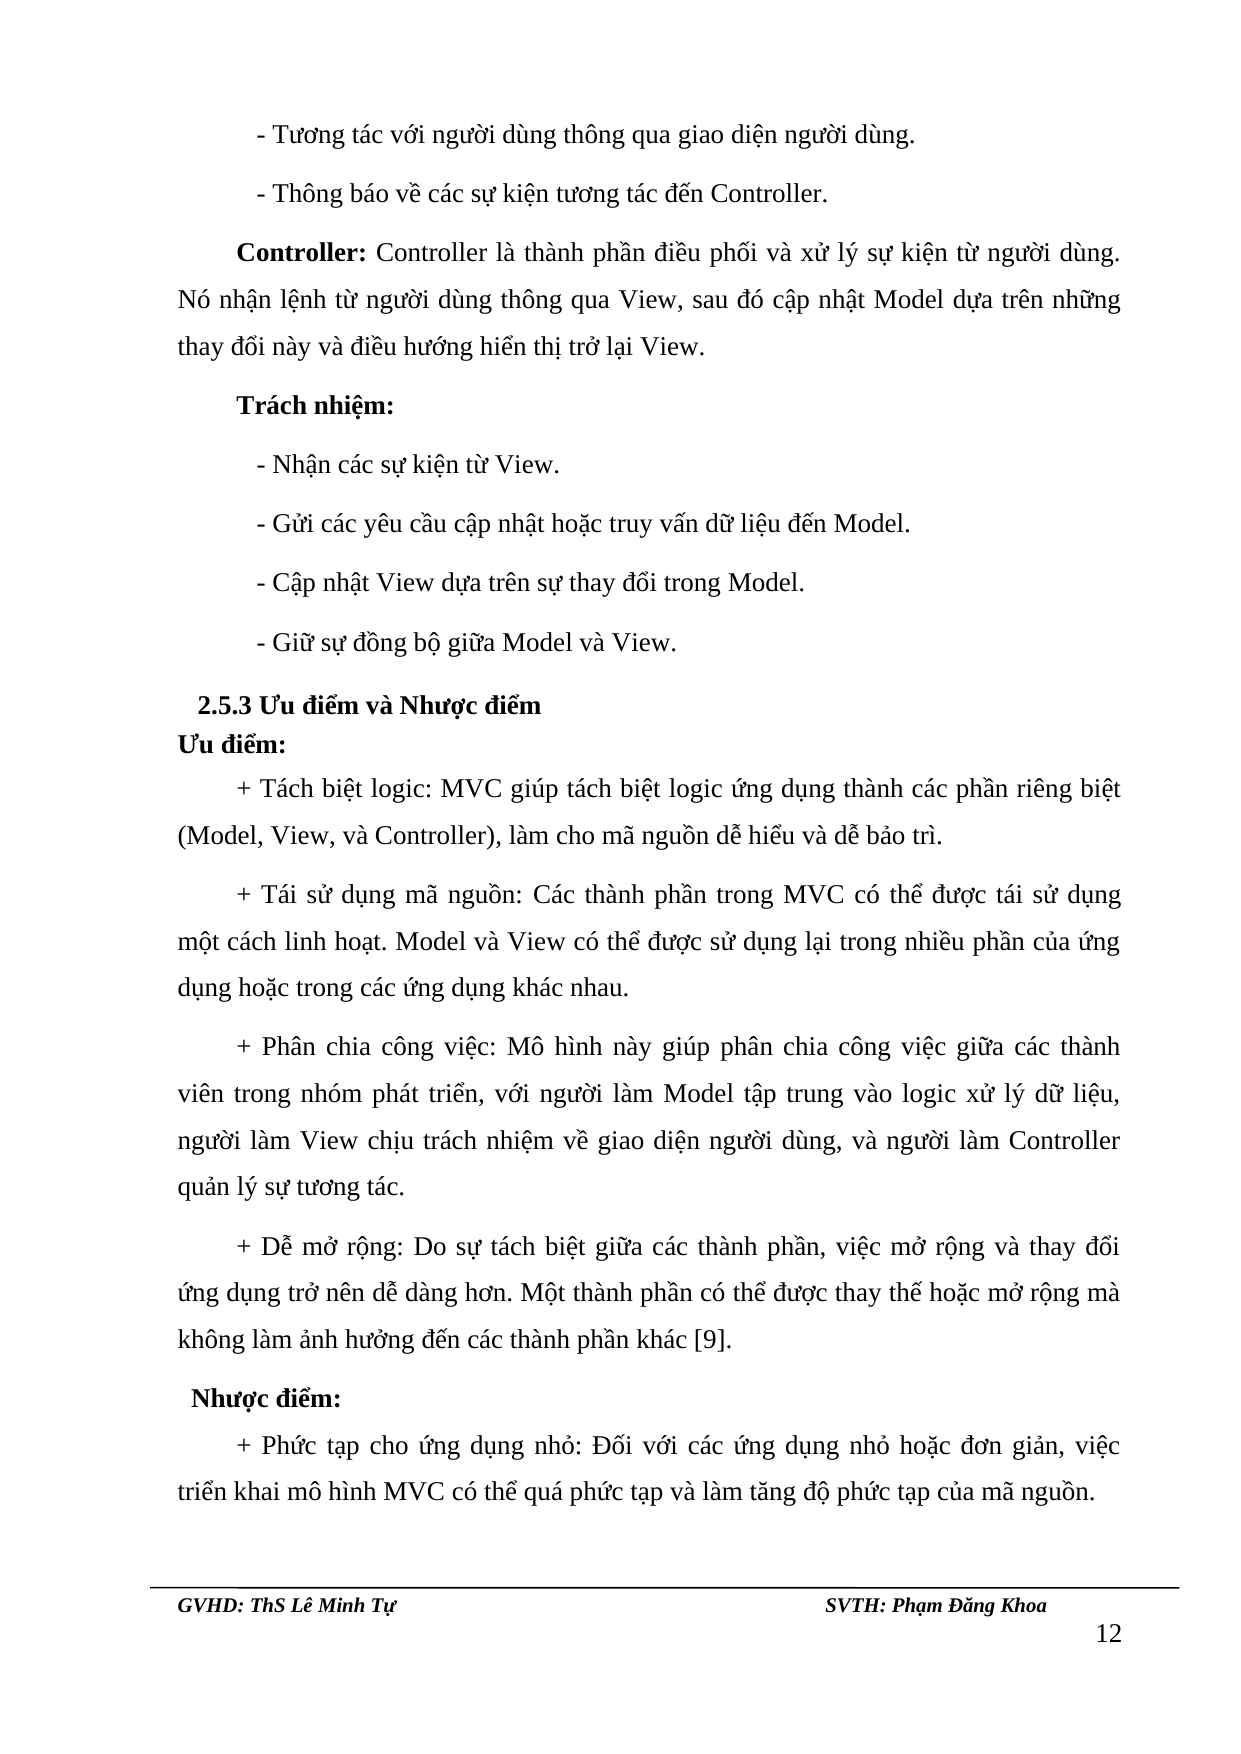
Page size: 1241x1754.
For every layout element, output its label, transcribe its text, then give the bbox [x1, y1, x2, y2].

text + Dễ mở rộng: Do sự tách biệt giữa các thành phần, việc mở rộng và thay đổi ứng dụng trở nên dễ dàng hơn. Một thành phần có thể được thay thế hoặc mở rộng mà không làm ảnh hưởng đến các thành phần khác [9]. [177, 1229, 1122, 1354]
text + Tái sử dụng mã nguồn: Các thành phần trong MVC có thể được tái sử dụng một cách linh hoạt. Model và View có thể được sử dụng lại trong nhiều phần của ứng dụng hoặc trong các ứng dụng khác nhau. [177, 878, 1122, 1002]
text Trách nhiệm: [177, 389, 1122, 420]
text - Nhận các sự kiện từ View. [177, 448, 1122, 479]
text Ưu điểm: [177, 728, 1122, 759]
text - Tương tác với người dùng thông qua giao diện người dùng. [177, 118, 1122, 149]
text Controller: Controller là thành phần điều phối và xử lý sự kiện từ người dùng. Nó nhận lệnh từ người dùng thông qua View, sau đó cập nhật Model dựa trên những thay đổi này và điều hướng hiển thị trở lại View. [177, 236, 1122, 361]
text + Phức tạp cho ứng dụng nhỏ: Đối với các ứng dụng nhỏ hoặc đơn giản, việc triển khai mô hình MVC có thể quá phức tạp và làm tăng độ phức tạp của mã nguồn. [177, 1429, 1122, 1507]
subtitle Ưu điểm và Nhược điểm [177, 689, 1122, 720]
text - Thông báo về các sự kiện tương tác đến Controller. [177, 177, 1122, 208]
text - Giữ sự đồng bộ giữa Model và View. [177, 626, 1122, 657]
text - Cập nhật View dựa trên sự thay đổi trong Model. [177, 566, 1122, 598]
text + Tách biệt logic: MVC giúp tách biệt logic ứng dụng thành các phần riêng biệt (Model, View, và Controller), làm cho mã nguồn dễ hiểu và dễ bảo trì. [177, 772, 1122, 850]
text + Phân chia công việc: Mô hình này giúp phân chia công việc giữa các thành viên trong nhóm phát triển, với người làm Model tập trung vào logic xử lý dữ liệu, người làm View chịu trách nhiệm về giao diện người dùng, và người làm Controller quản lý sự tương tác. [177, 1030, 1122, 1202]
text Nhược điểm: [177, 1382, 1122, 1413]
text - Gửi các yêu cầu cập nhật hoặc truy vấn dữ liệu đến Model. [177, 507, 1122, 538]
